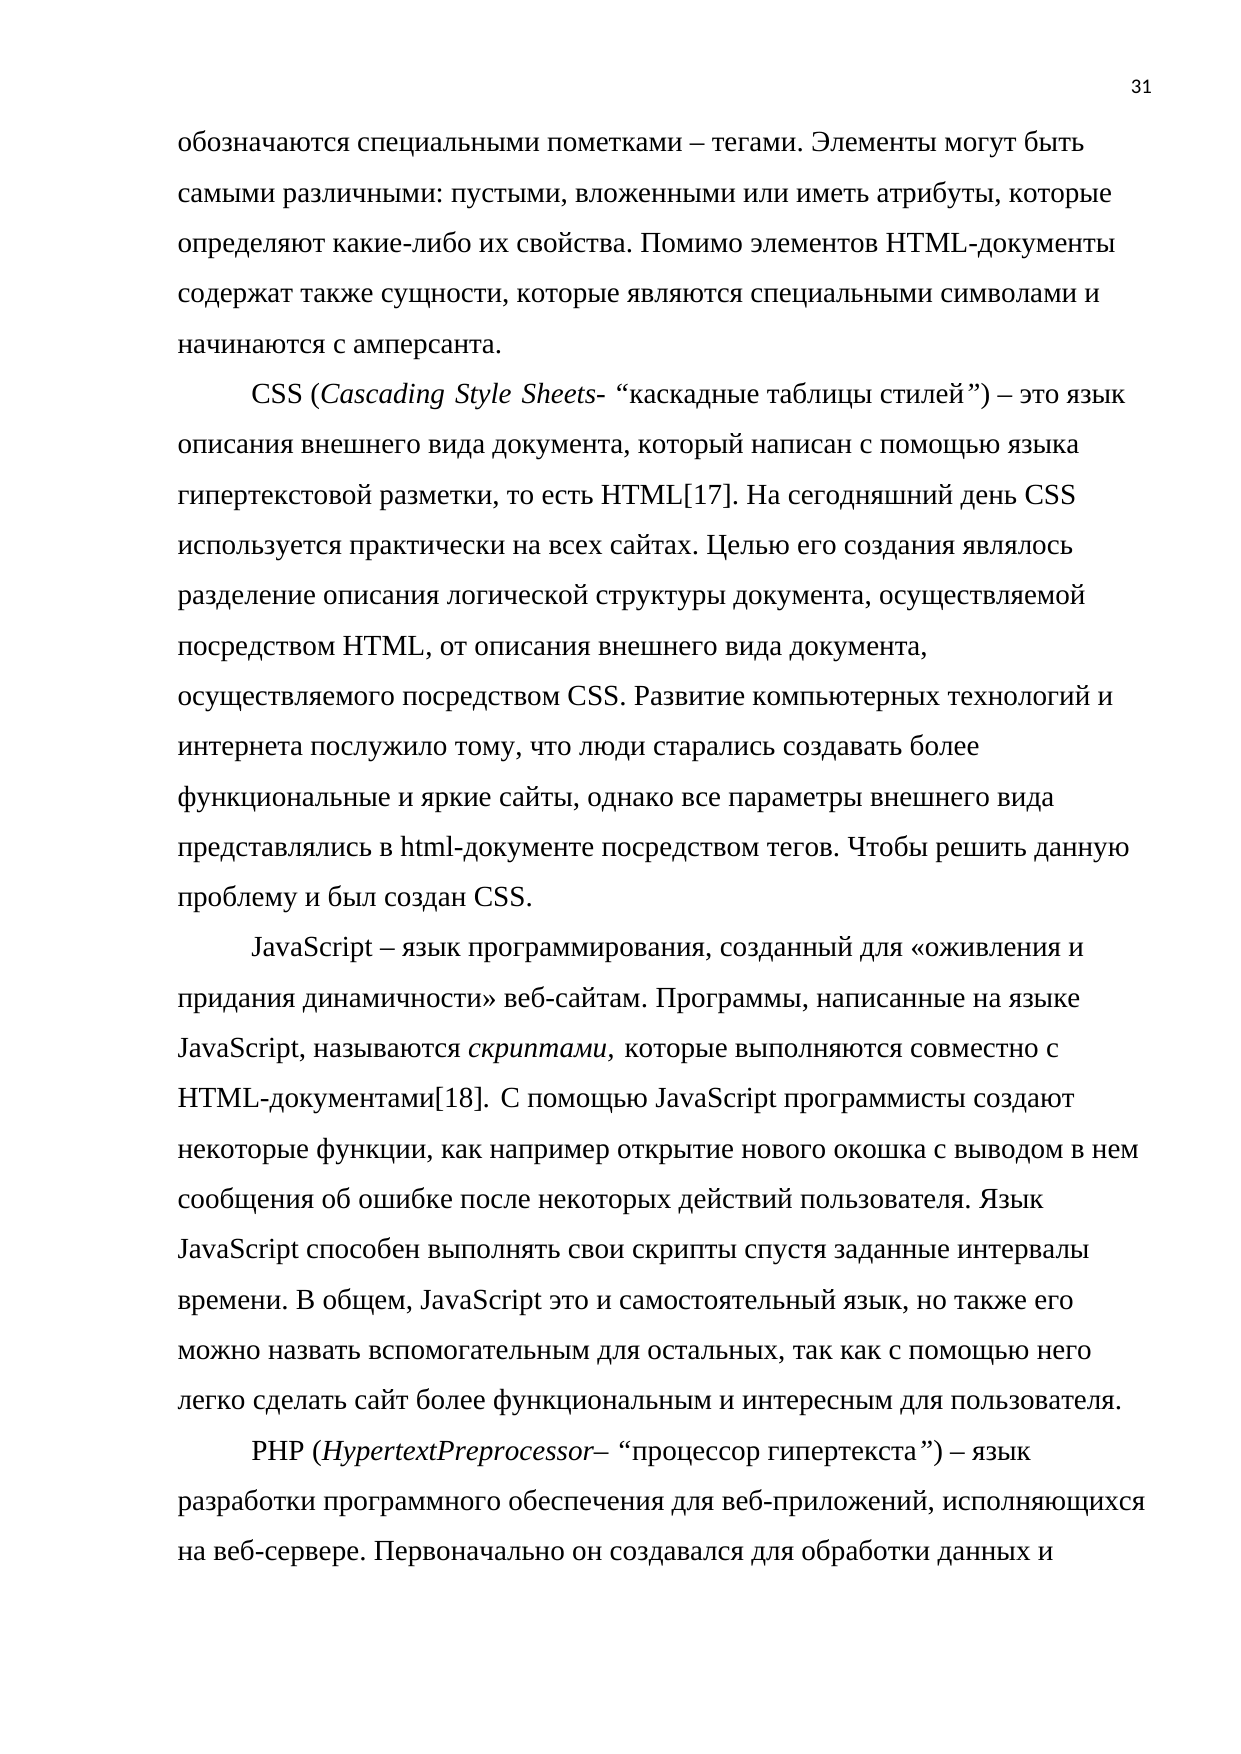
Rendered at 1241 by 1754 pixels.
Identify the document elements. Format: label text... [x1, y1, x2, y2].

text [177, 124, 1152, 359]
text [177, 1433, 1152, 1567]
text JavaScript – язык программирования, созданный для «оживления и придания динамичности» веб-сайтам. Программы, написанные на языке JavaScript, называются скриптами, которые выполняются совместно с HTML-документами[18]. С помощью JavaScript программисты создают некоторые функции, как например открытие нового окошка с выводом в нем сообщения об ошибке после некоторых действий пользователя. Язык JavaScript способен выполнять свои скрипты спустя заданные интервалы времени. В общем, JavaScript это и самостоятельный язык, но также его можно назвать вспомогательным для остальных, так как с помощью него легко сделать сайт более функциональным и интересным для пользователя. [177, 929, 1152, 1416]
text CSS (Cascading Style Sheets- “каскадные таблицы стилей”) – это язык описания внешнего вида документа, который написан с помощью языка гипертекстовой разметки, то есть HTML[17]. На сегодняшний день CSS используется практически на всех сайтах. Целью его создания являлось разделение описания логической структуры документа, осуществляемой посредством HTML, от описания внешнего вида документа, осуществляемого посредством CSS. Развитие компьютерных технологий и интернета послужило тому, что люди старались создавать более функциональные и яркие сайты, однако все параметры внешнего вида представлялись в html-документе посредством тегов. Чтобы решить данную проблему и был создан CSS. [177, 376, 1152, 913]
